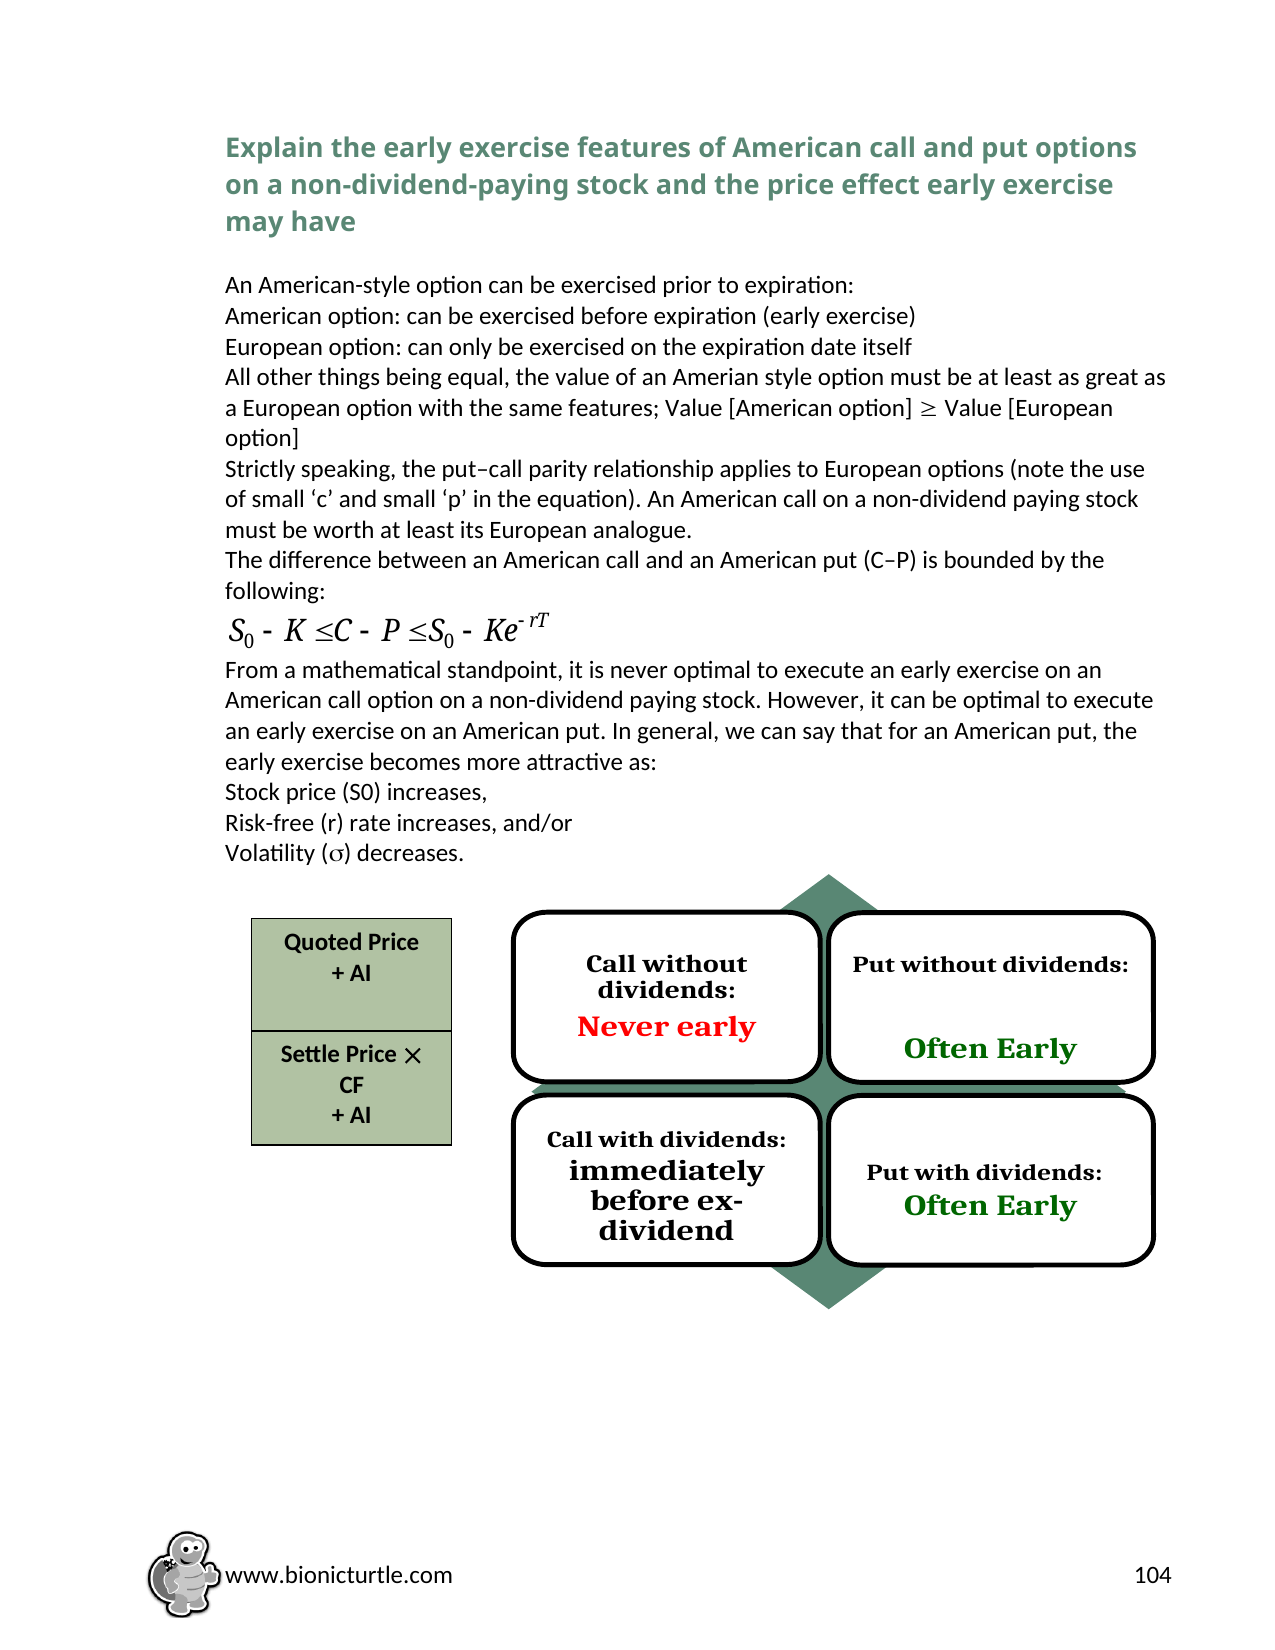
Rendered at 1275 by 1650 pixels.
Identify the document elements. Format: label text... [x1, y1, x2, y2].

text Risk-free (r) rate increases, and/or [225, 807, 1172, 837]
text American option: can be exercised before expiration (early exercise) [225, 300, 1172, 331]
text The difference between an American call and an American put (C–P) is bounded by the following: [225, 544, 1172, 605]
text All other things being equal, the value of an Amerian style option must be at least as great as a European option with the same features; Value [American option] Value [European option] [225, 361, 1172, 453]
text From a mathematical standpoint, it is never optimal to execute an early exercise on an American call option on a non-dividend paying stock. However, it can be optimal to execute an early exercise on an American put. In general, we can say that for an American put, the early exercise becomes more attractive as: [225, 654, 1172, 776]
text An American-style option can be exercised prior to expiration: [225, 270, 1172, 300]
text Stock price (S0) increases, [225, 776, 1172, 807]
text European option: can only be exercised on the expiration date itself [225, 331, 1172, 361]
subtitle Explain the early exercise features of American call and put options on a non‐dividend‐paying stock and the price effect early exercise may have [225, 128, 1172, 239]
text Strictly speaking, the put–call parity relationship applies to European options (note the use of small ‘c’ and small ‘p’ in the equation). An American call on a non-dividend paying stock must be worth at least its European analogue. [225, 453, 1172, 544]
text Volatility () decreases. [225, 837, 1172, 868]
